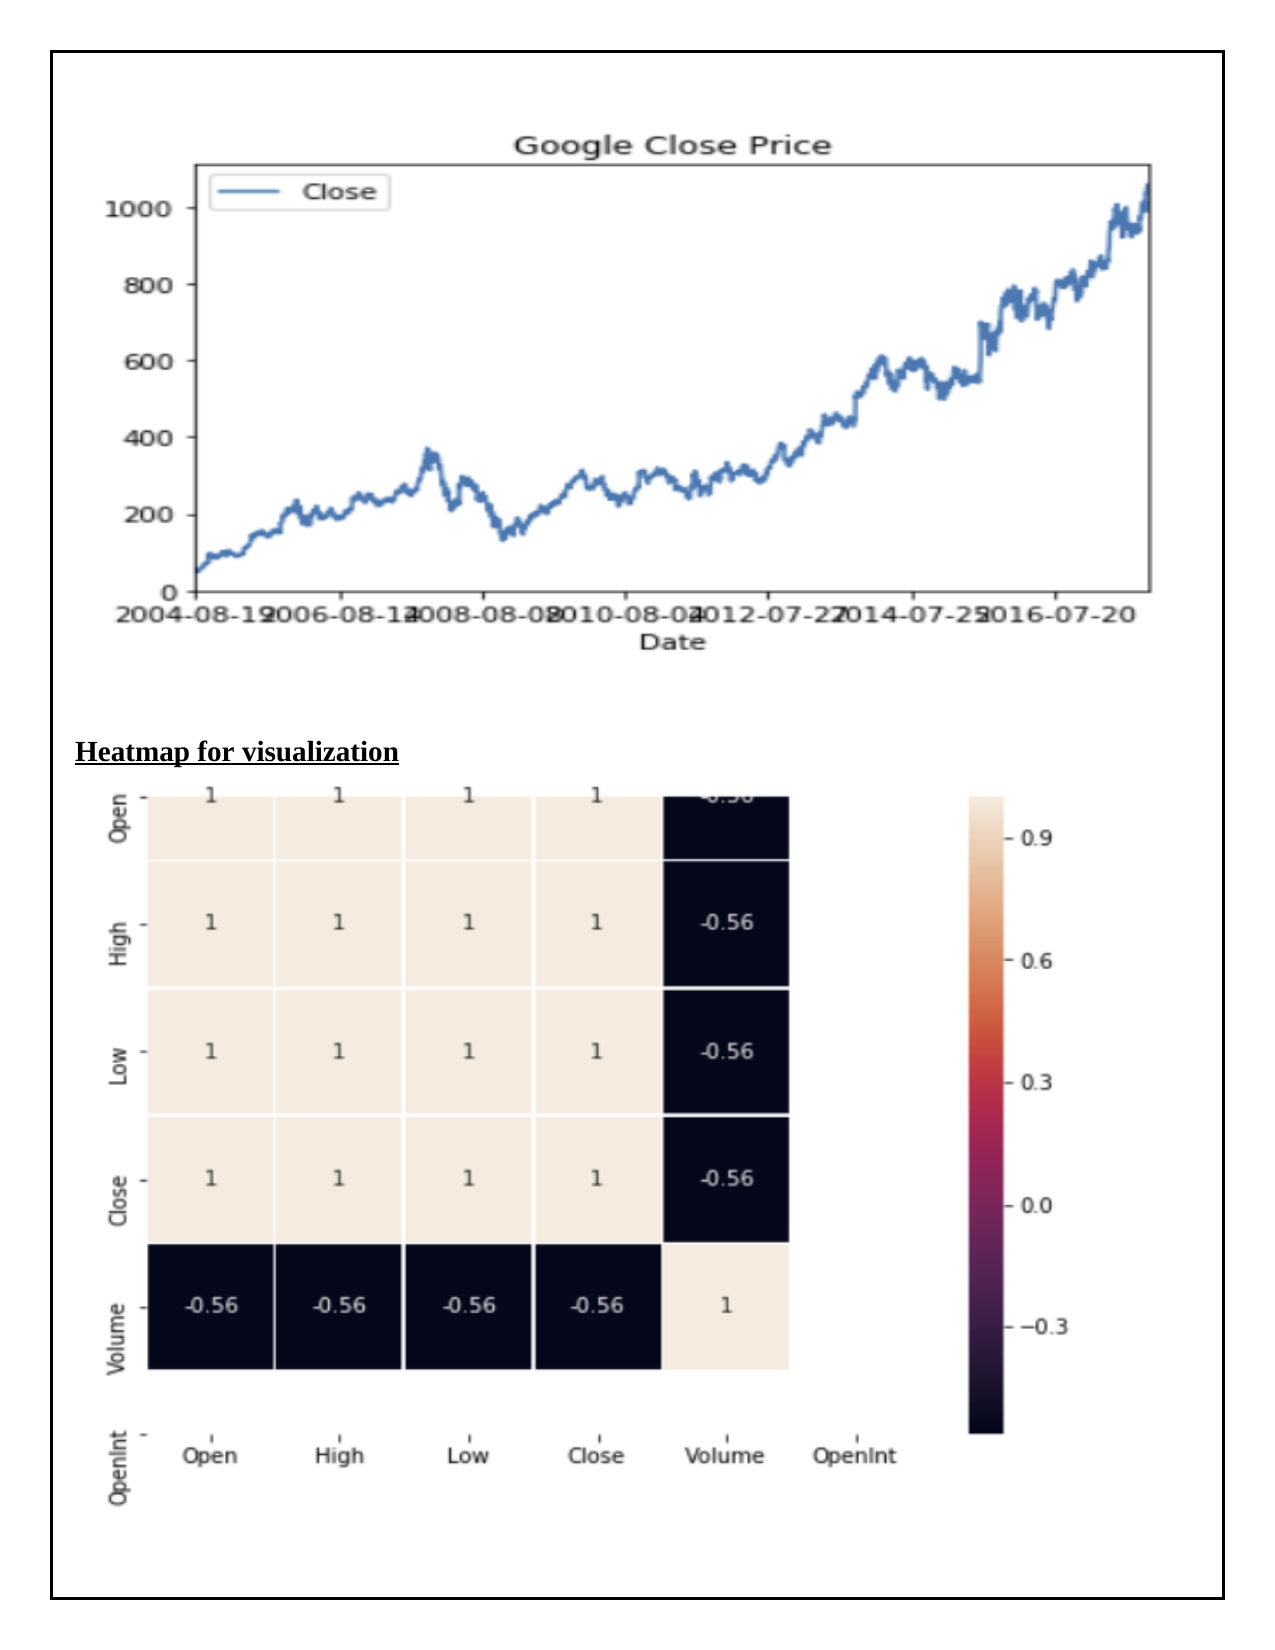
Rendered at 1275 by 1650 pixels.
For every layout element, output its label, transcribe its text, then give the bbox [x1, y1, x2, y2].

picture [75, 129, 1219, 664]
text Heatmap for visualization [75, 734, 1200, 768]
picture [75, 786, 1218, 1515]
